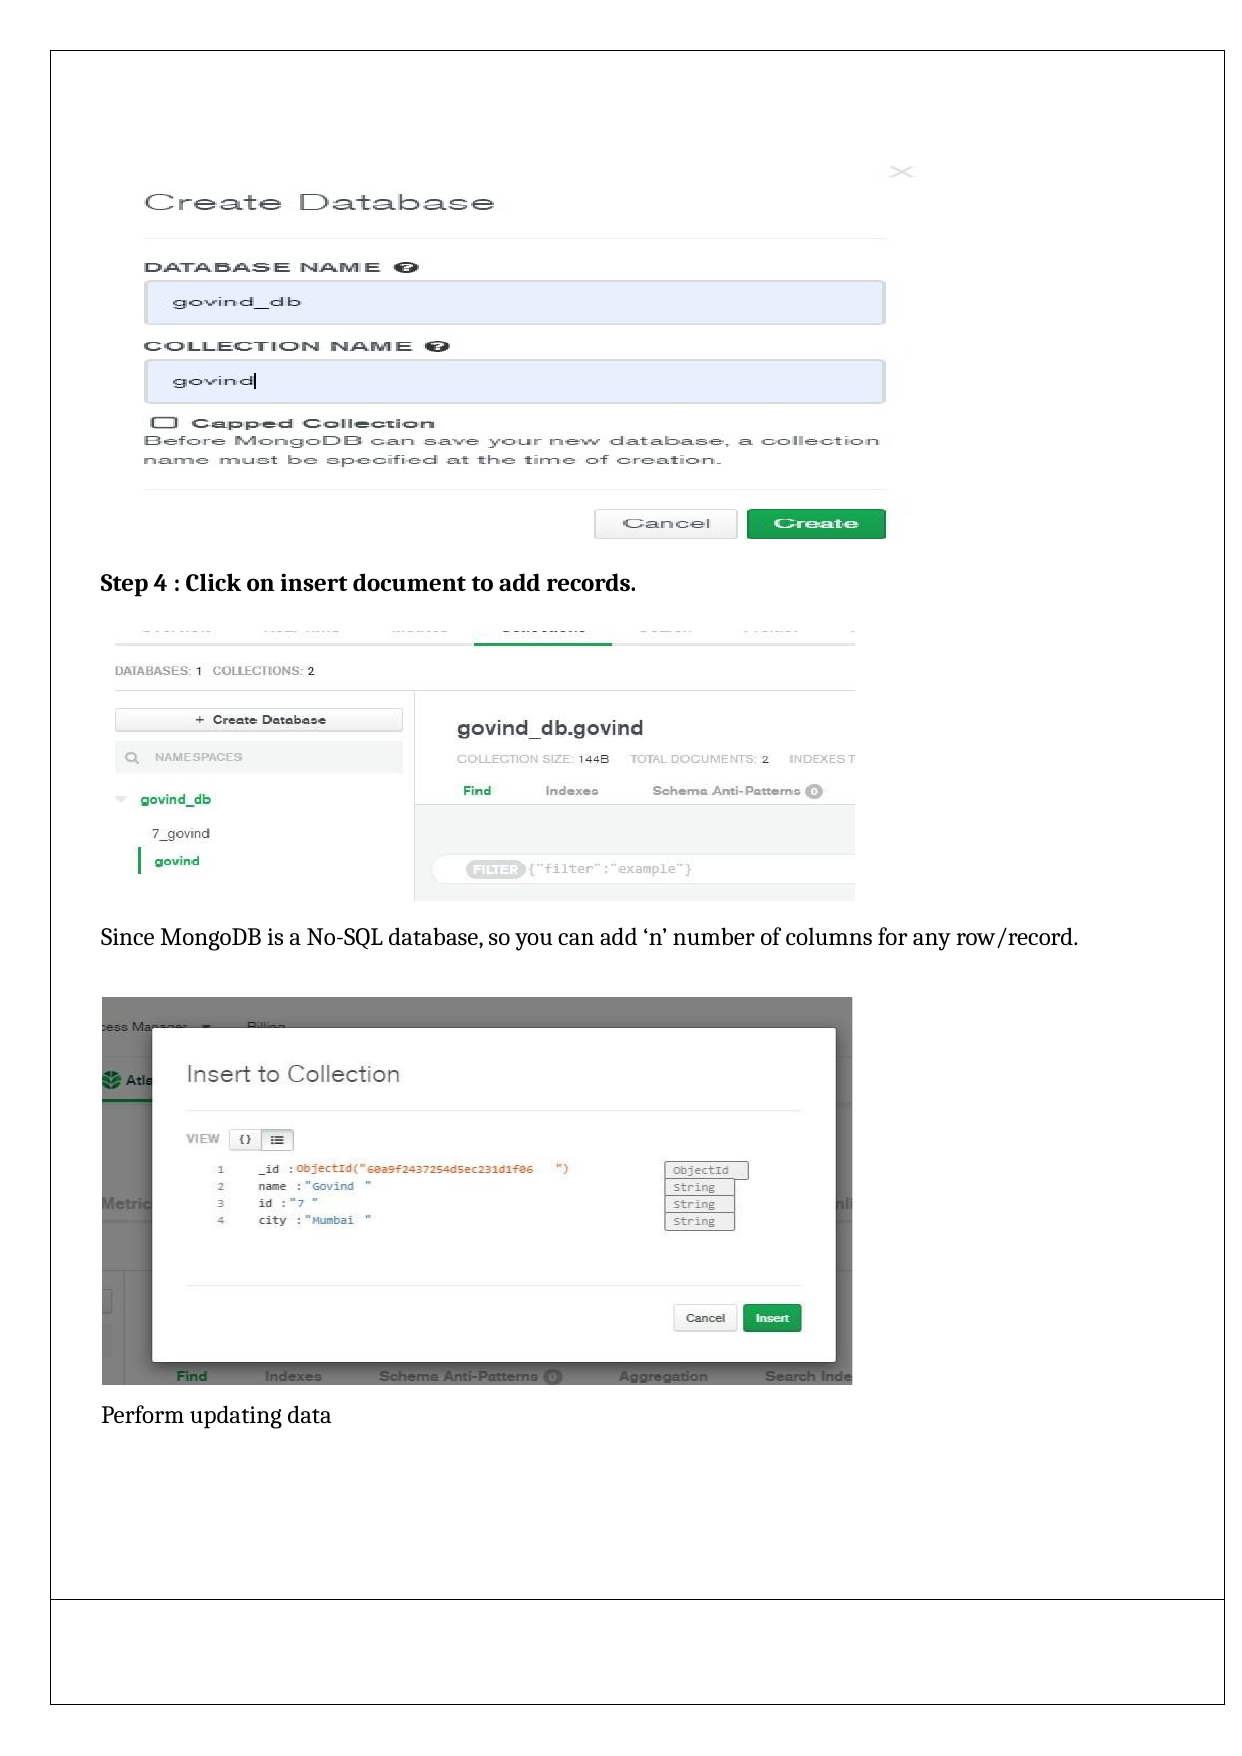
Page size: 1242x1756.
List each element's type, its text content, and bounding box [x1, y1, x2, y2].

picture [114, 631, 856, 901]
text Perform updating data [101, 1401, 1127, 1429]
text Since MongoDB is a No-SQL database, so you can add ‘n’ number of columns for any row/record. [101, 923, 1127, 951]
picture [102, 997, 853, 1385]
text Step 4 : Click on insert document to add records. [101, 569, 1172, 597]
picture [142, 166, 916, 539]
